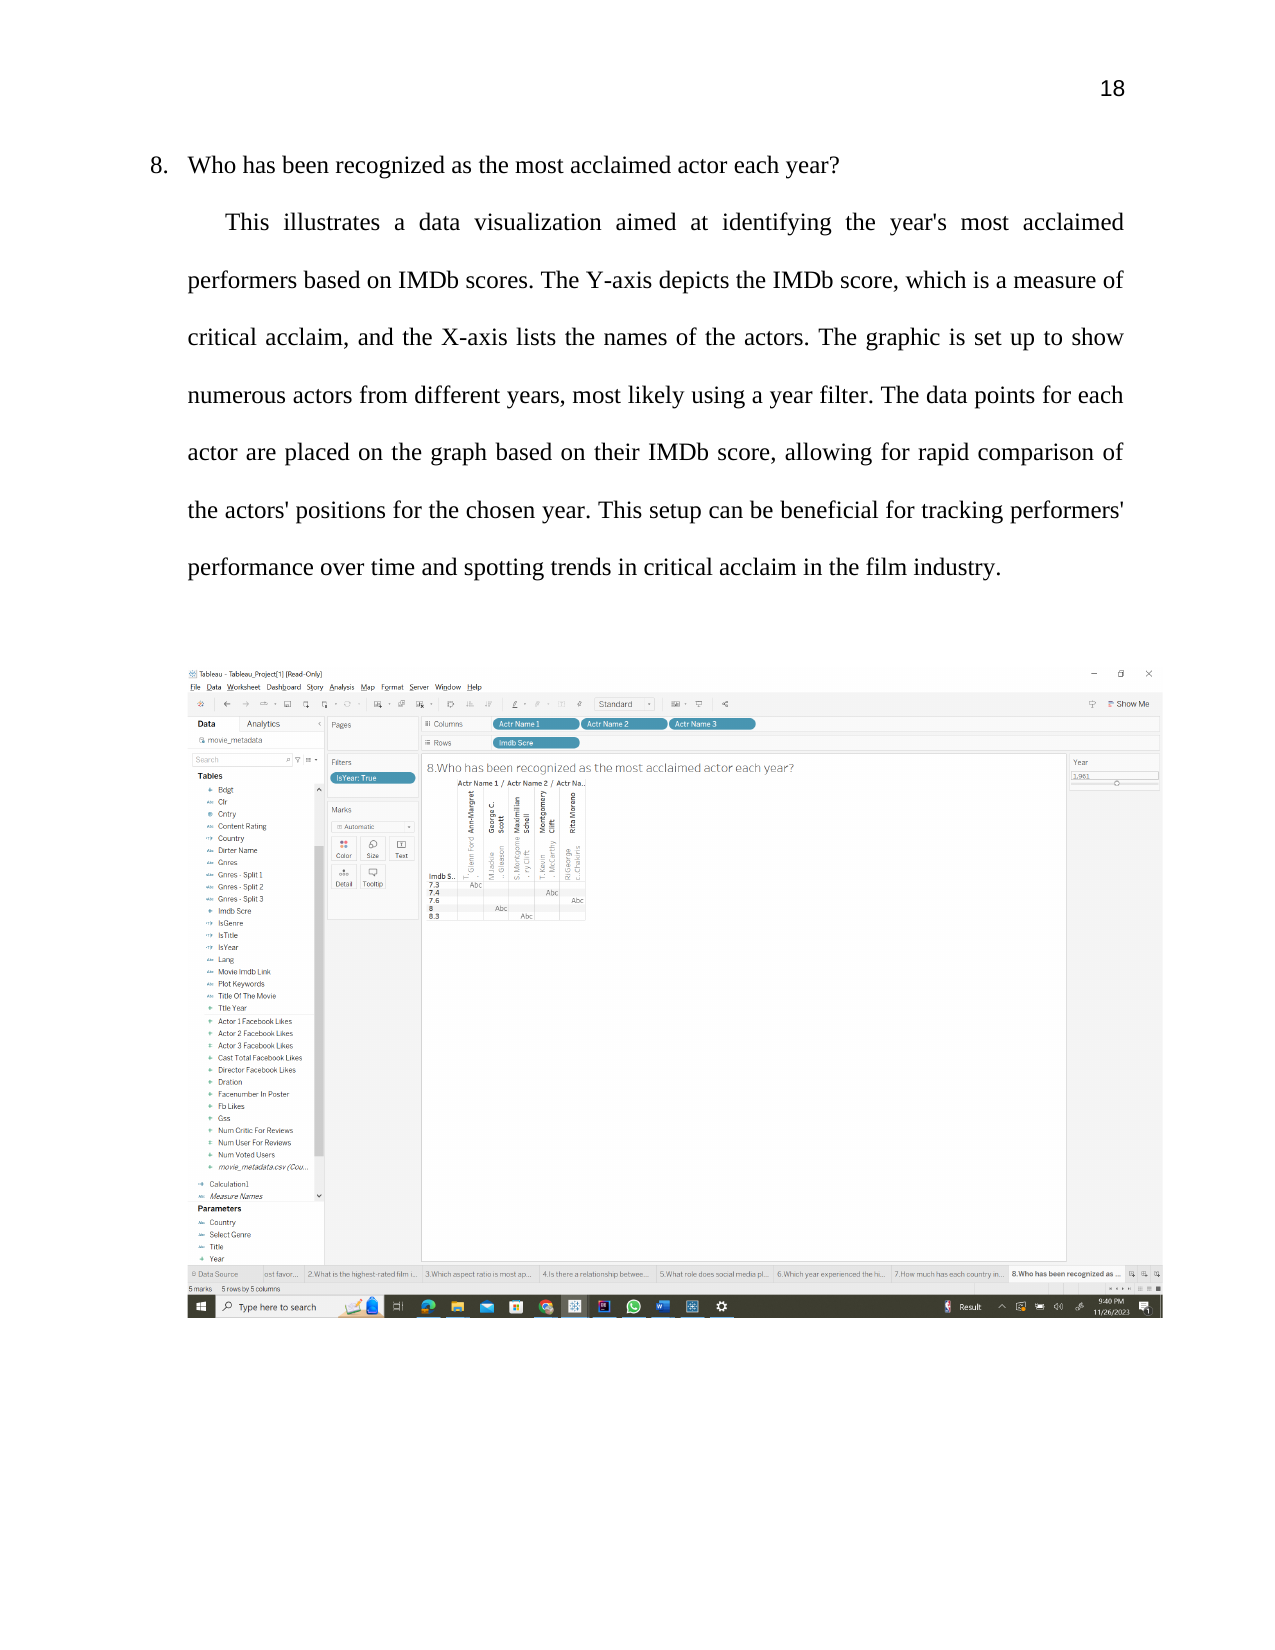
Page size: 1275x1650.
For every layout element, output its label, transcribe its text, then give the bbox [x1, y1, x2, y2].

picture [187, 667, 1163, 1318]
list Who has been recognized as the most acclaimed actor each year? [150, 150, 1125, 179]
list This illustrates a data visualization aimed at identifying the year's most acclaimed performers based on IMDb scores. The Y-axis depicts the IMDb score, which is a measure of critical acclaim, and the X-axis lists the names of the actors. The graphic is set up to show numerous actors from different years, most likely using a year filter. The data points for each actor are placed on the graph based on their IMDb score, allowing for rapid comparison of the actors' positions for the chosen year. This setup can be beneficial for tracking performers' performance over time and spotting trends in critical acclaim in the film industry. [187, 207, 1125, 581]
